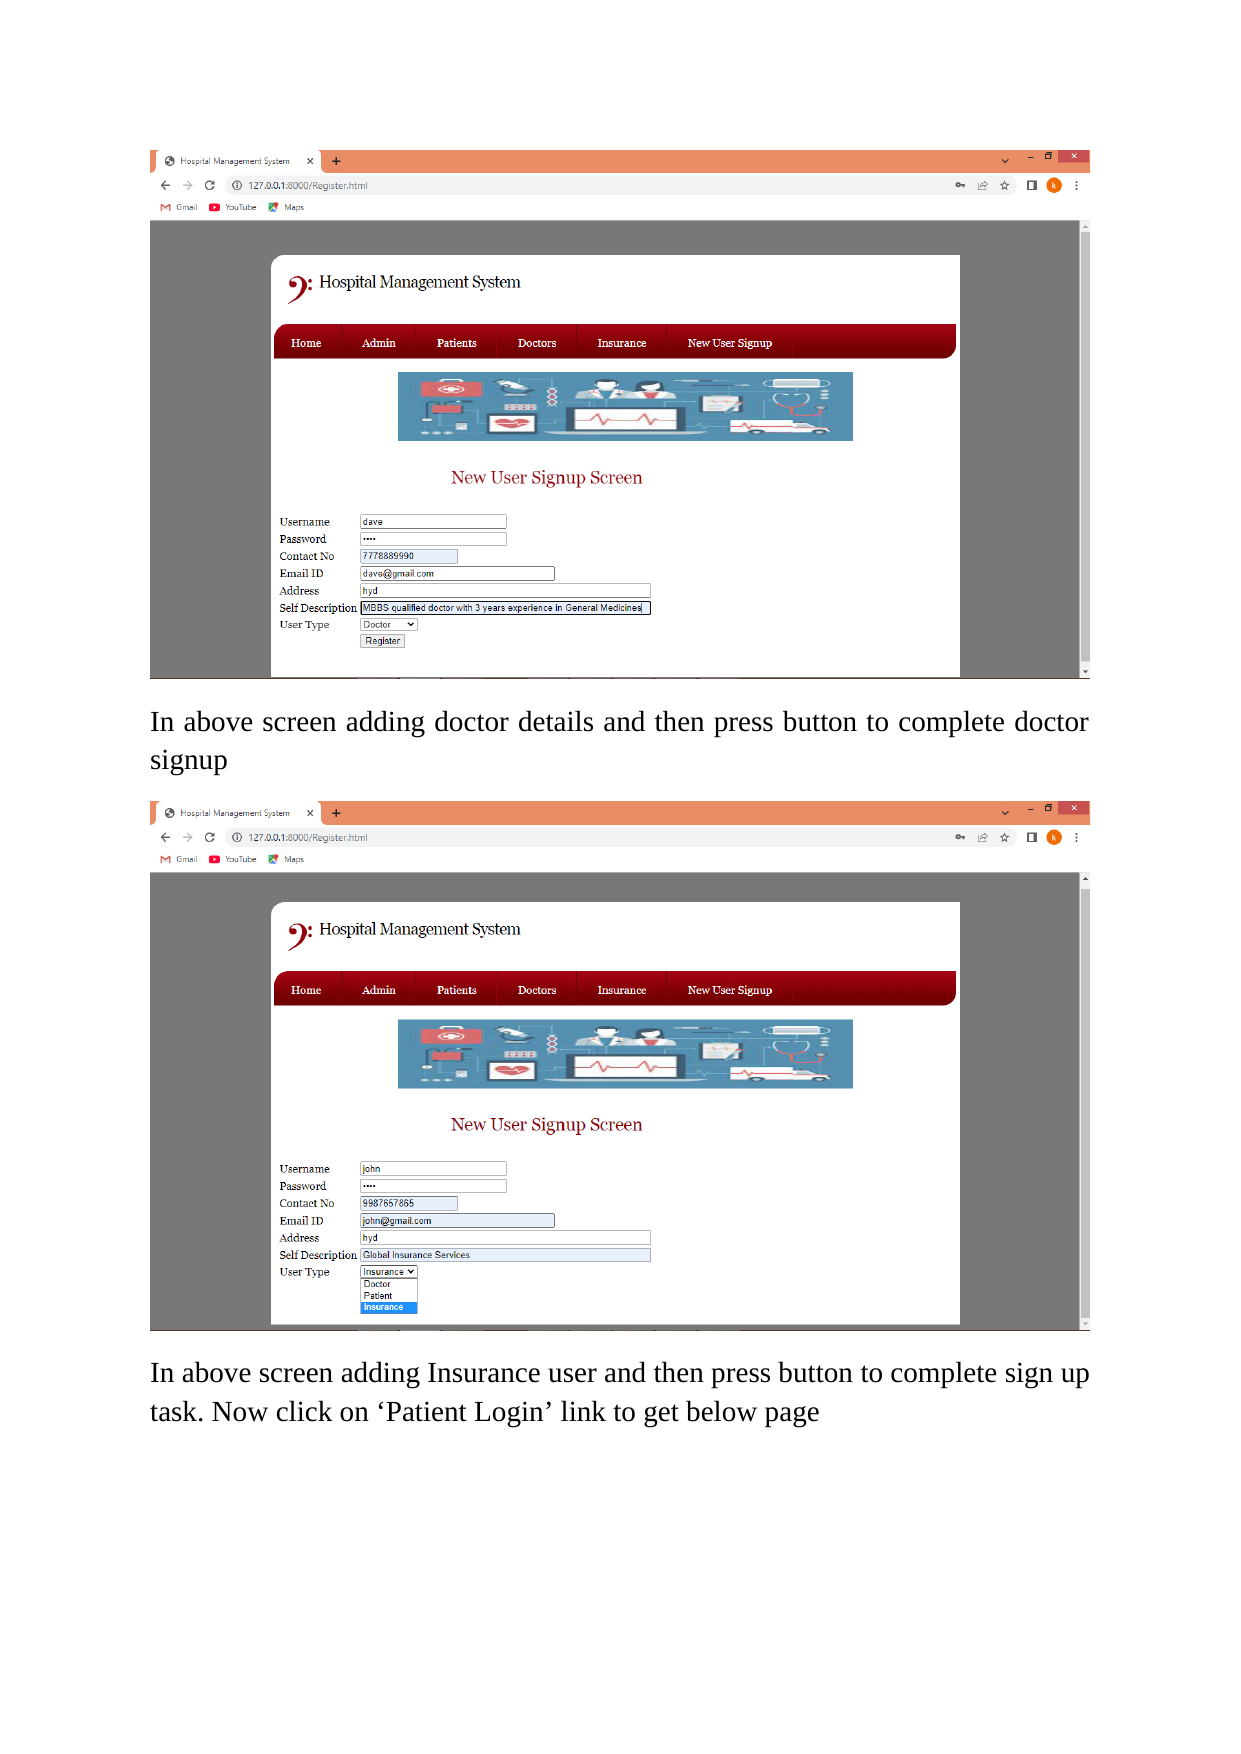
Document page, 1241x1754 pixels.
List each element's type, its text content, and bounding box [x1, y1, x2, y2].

text In above screen adding doctor details and then press button to complete doctor signup [150, 704, 1090, 776]
picture [150, 150, 1091, 679]
picture [150, 801, 1091, 1331]
text In above screen adding Insurance user and then press button to complete sign up task. Now click on ‘Patient Login’ link to get below page [150, 1355, 1090, 1427]
